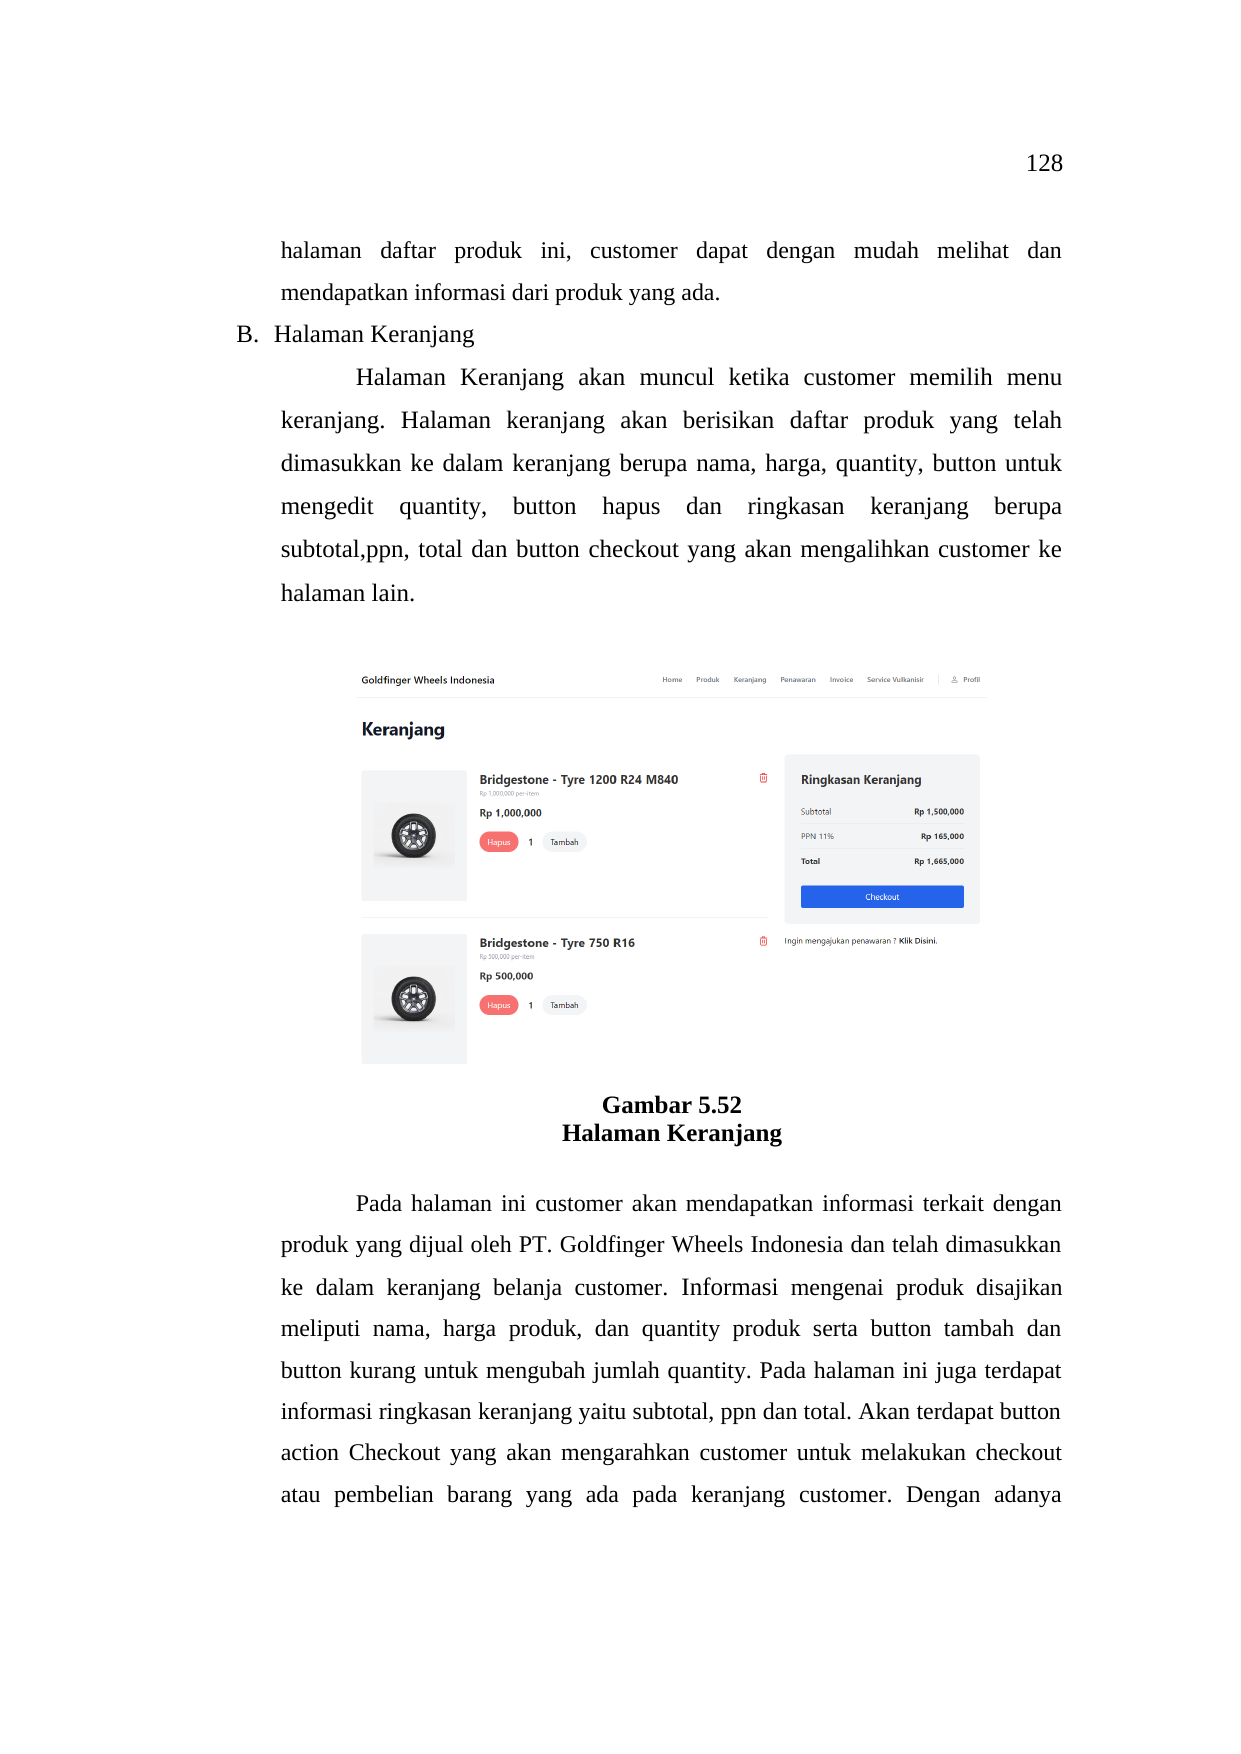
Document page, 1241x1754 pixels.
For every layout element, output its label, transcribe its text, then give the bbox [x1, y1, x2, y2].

picture [356, 663, 988, 1076]
text Halaman Keranjang [281, 1118, 1063, 1147]
list Halaman Keranjang [236, 319, 1063, 348]
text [281, 236, 1063, 305]
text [281, 1188, 1063, 1507]
text Halaman Keranjang akan muncul ketika customer memilih menu keranjang. Halaman keranjang akan berisikan daftar produk yang telah dimasukkan ke dalam keranjang berupa nama, harga, quantity, button untuk mengedit quantity, button hapus dan ringkasan keranjang berupa subtotal,ppn, total dan button checkout yang akan mengalihkan customer ke halaman lain. [281, 362, 1063, 606]
text Gambar 5.52 [281, 1090, 1063, 1118]
